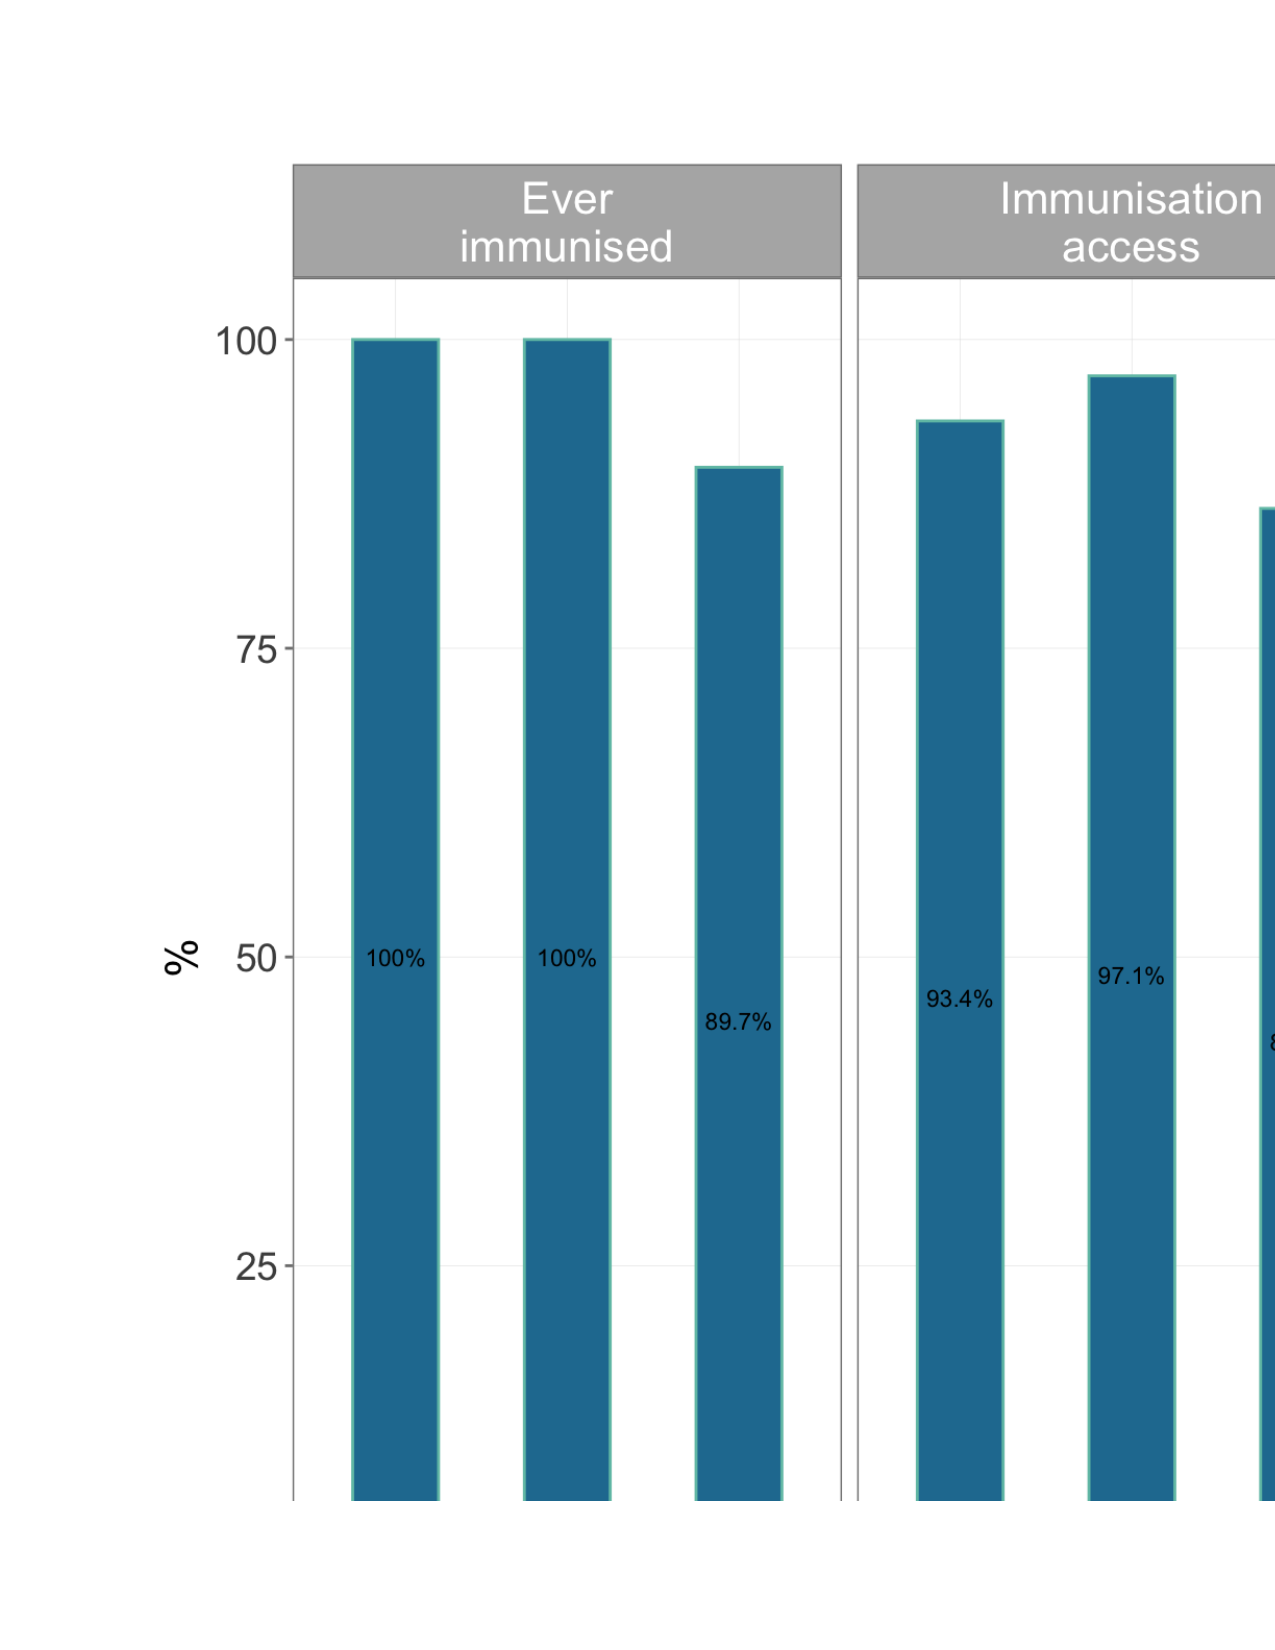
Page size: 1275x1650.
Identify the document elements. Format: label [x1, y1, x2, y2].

picture [150, 150, 1275, 1501]
